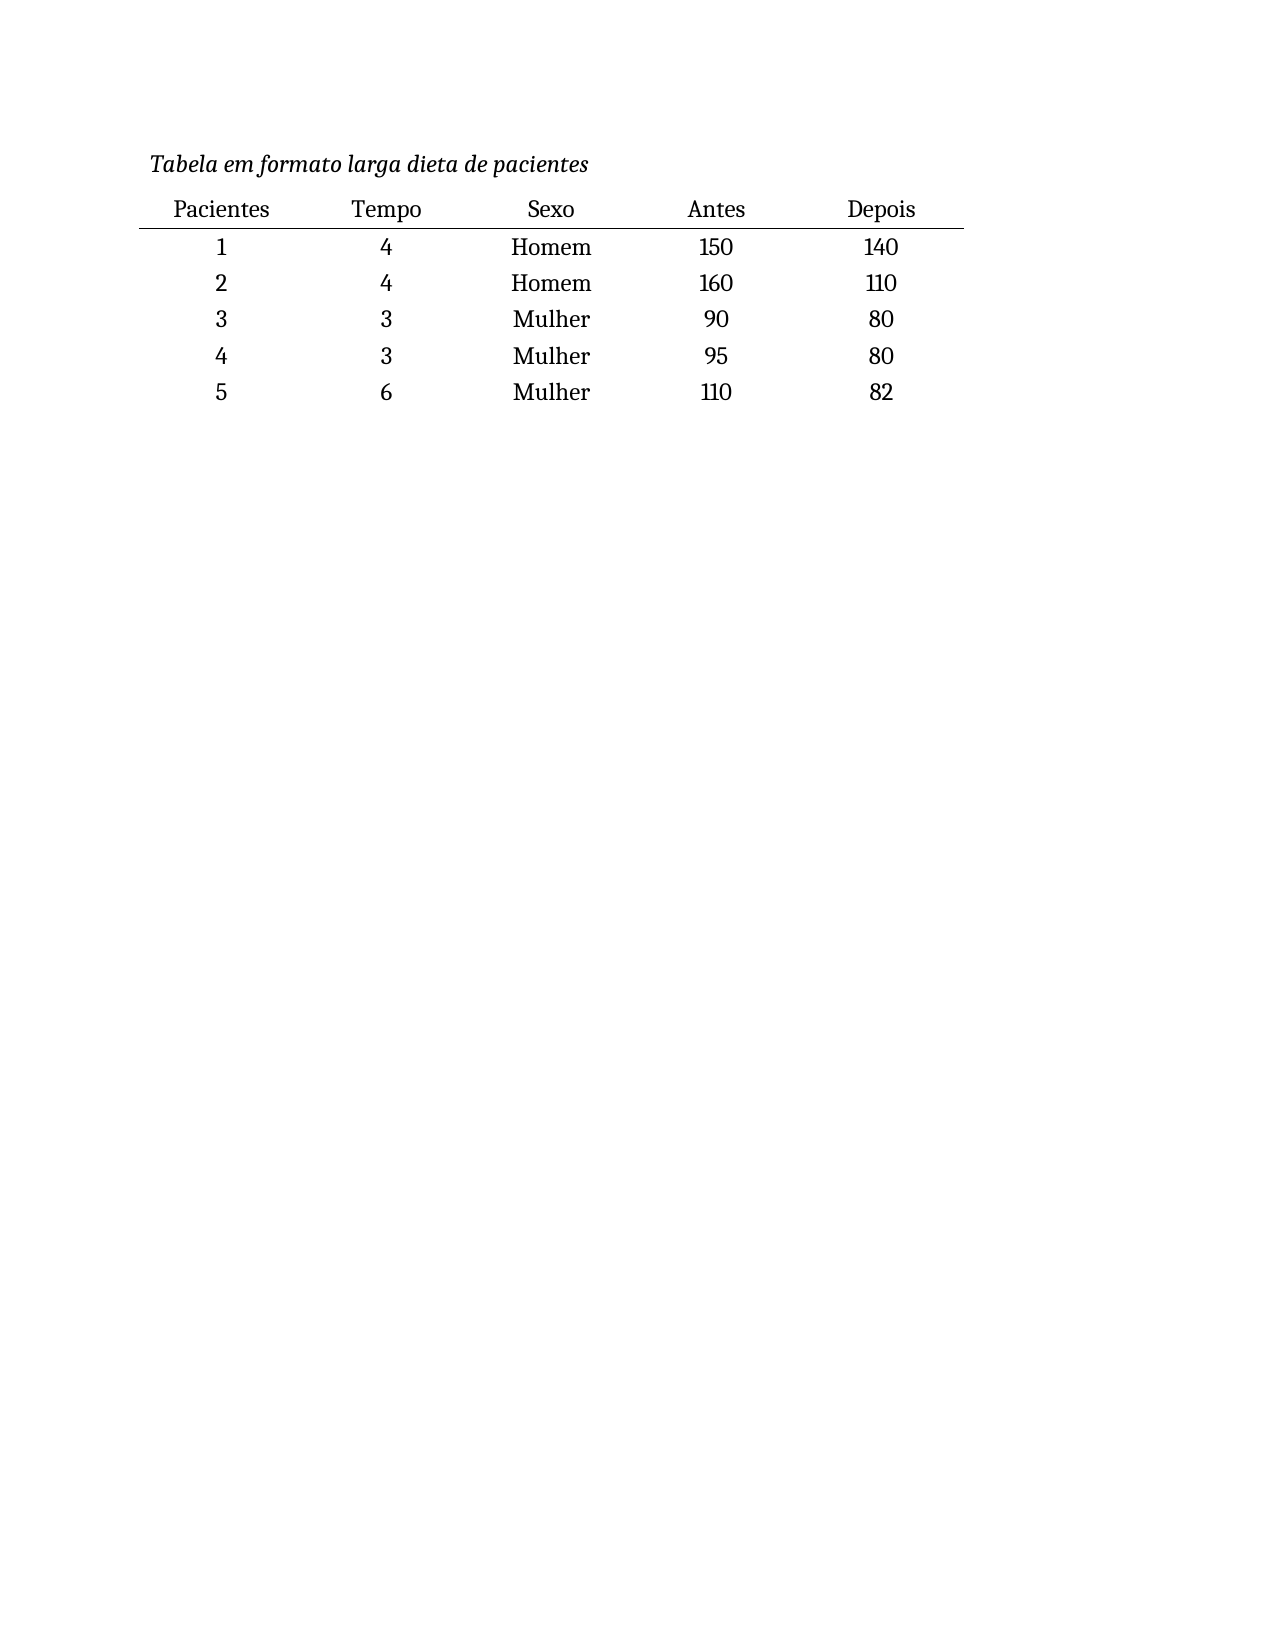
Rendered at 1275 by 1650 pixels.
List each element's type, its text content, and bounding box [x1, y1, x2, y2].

text Tabela em formato larga dieta de pacientes [150, 150, 1125, 179]
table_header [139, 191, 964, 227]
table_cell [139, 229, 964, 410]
